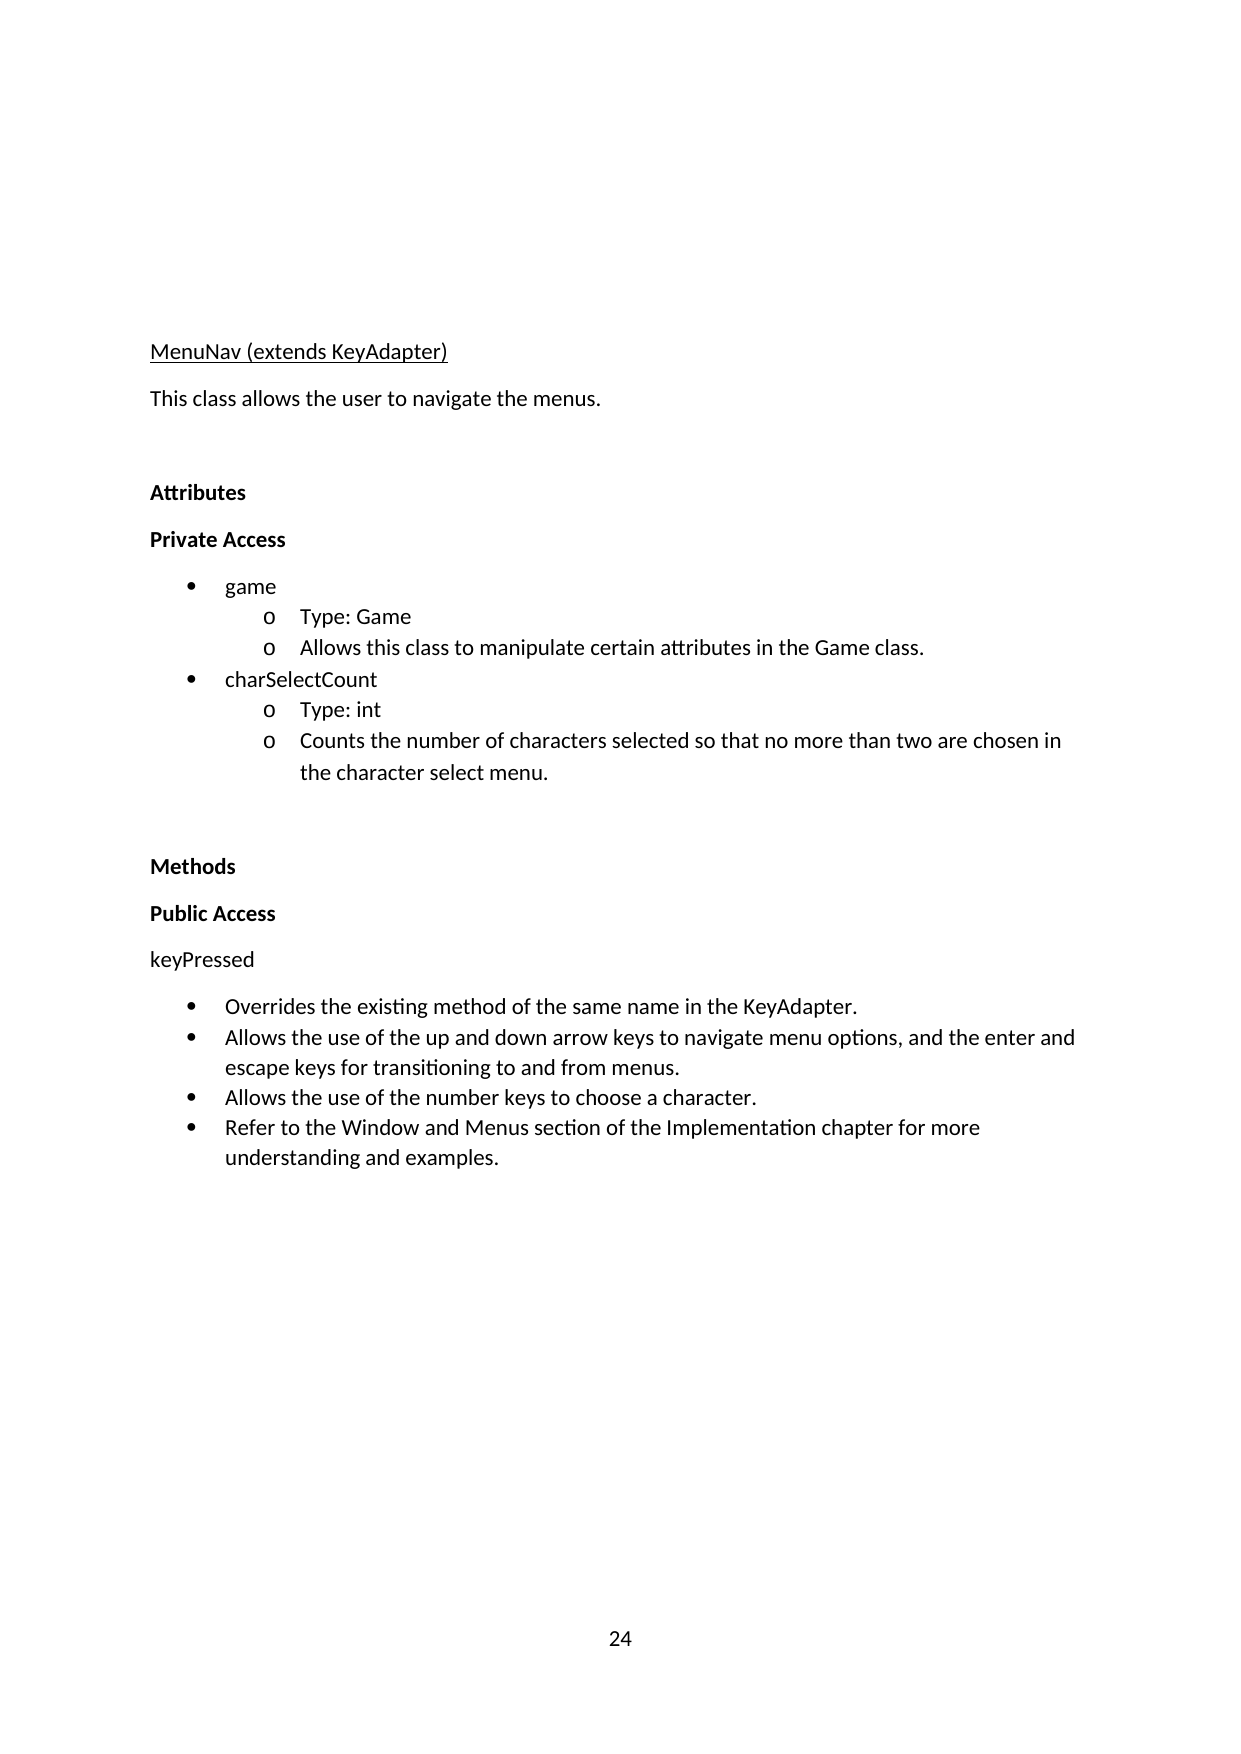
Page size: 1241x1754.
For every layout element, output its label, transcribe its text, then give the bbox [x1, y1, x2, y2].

text Public Access [150, 899, 1090, 927]
text MenuNav (extends KeyAdapter) [150, 337, 1090, 366]
text Methods [150, 852, 1090, 880]
list Counts the number of characters selected so that no more than two are chosen in the character select menu. [262, 727, 1090, 786]
list Allows this class to manipulate certain attributes in the Game class. [262, 633, 1090, 663]
text Attributes [150, 478, 1090, 506]
list game [187, 572, 1090, 600]
list Type: Game [262, 602, 1090, 631]
list charSelectCount [187, 665, 1090, 693]
text Private Access [150, 525, 1090, 553]
list Overrides the existing method of the same name in the KeyAdapter. [187, 992, 1090, 1020]
list Allows the use of the number keys to choose a character. [187, 1083, 1090, 1111]
list Type: int [262, 695, 1090, 724]
text This class allows the user to navigate the menus. [150, 384, 1090, 412]
list Allows the use of the up and down arrow keys to navigate menu options, and the enter and escape keys for transitioning to and from menus. [187, 1023, 1090, 1081]
list Refer to the Window and Menus section of the Implementation chapter for more understanding and examples. [187, 1113, 1090, 1171]
text keyPressed [150, 946, 1090, 973]
